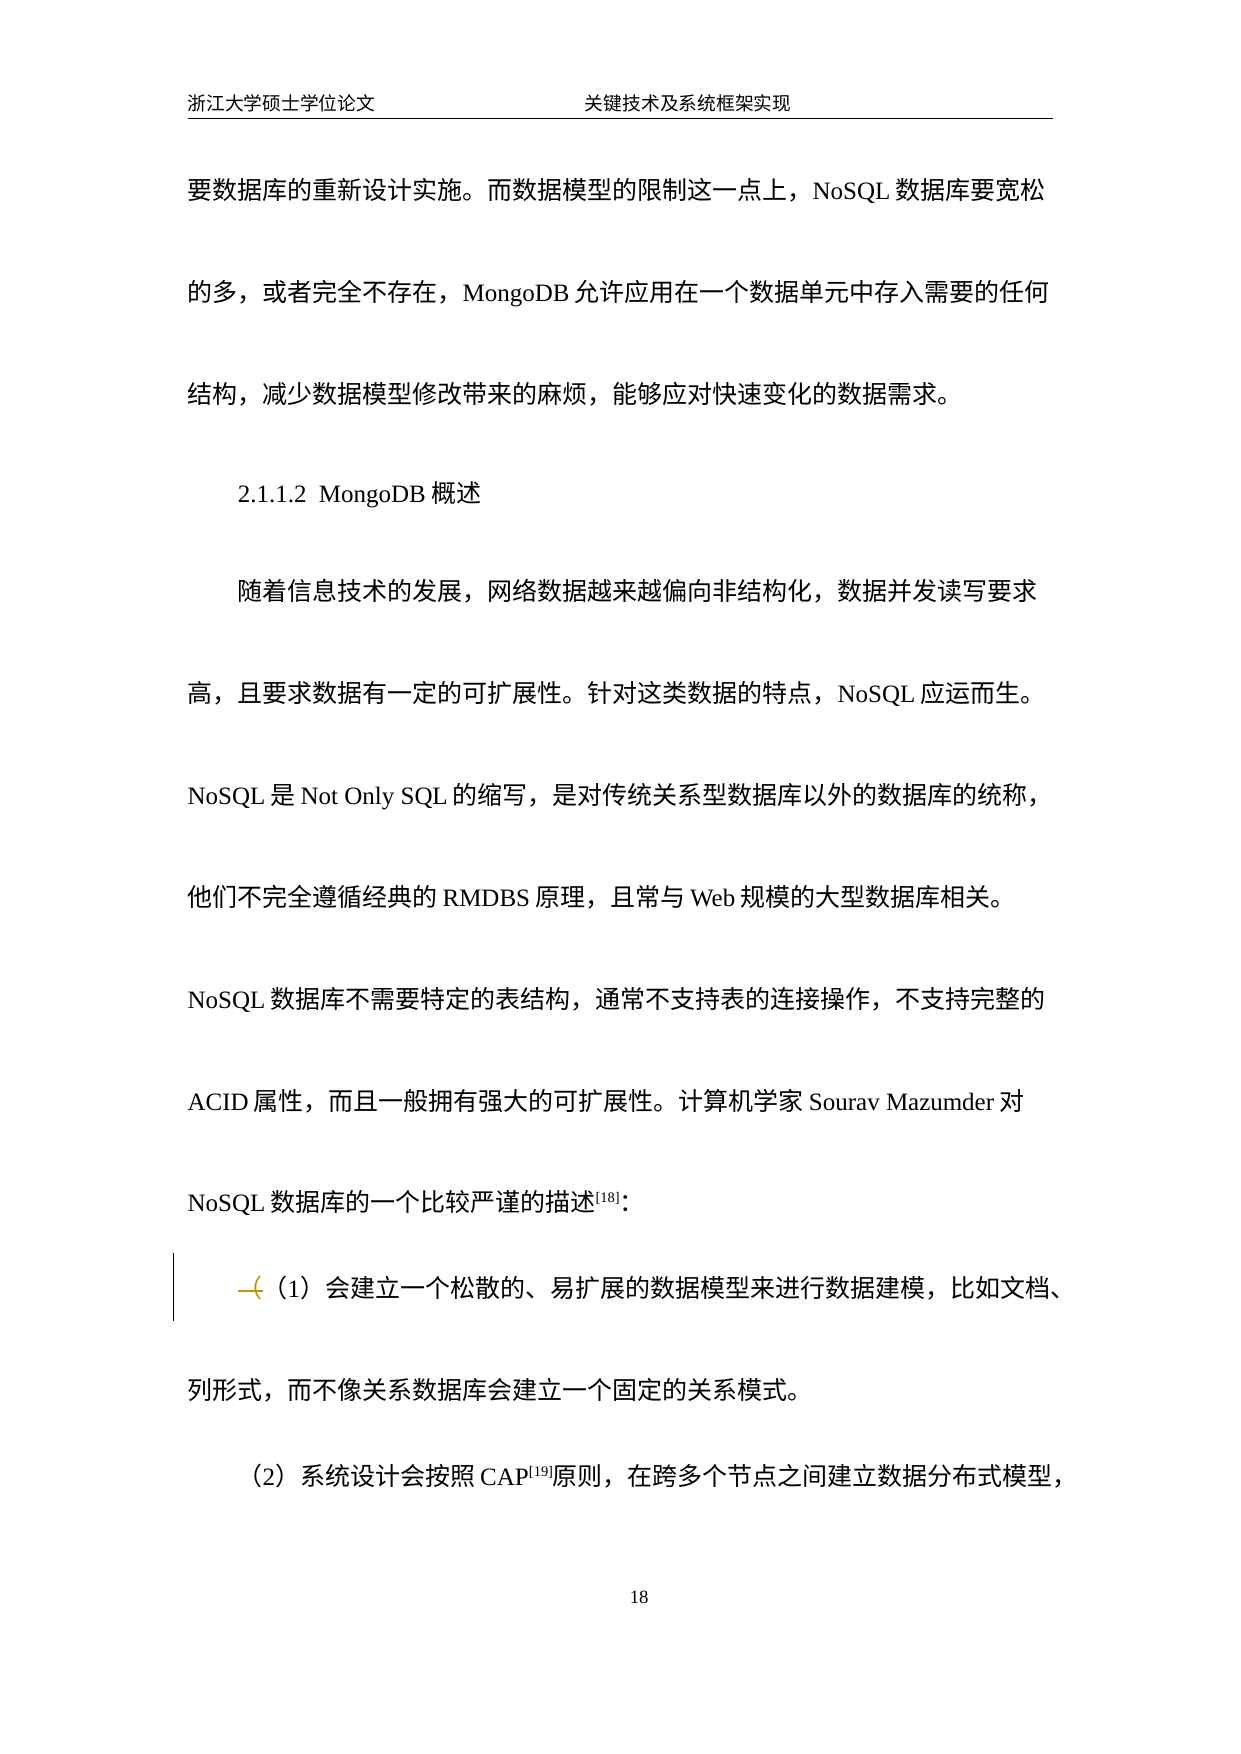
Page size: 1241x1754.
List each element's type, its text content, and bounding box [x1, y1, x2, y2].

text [187, 1441, 1053, 1509]
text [187, 155, 1053, 427]
text （1）会建立一个松散的、易扩展的数据模型来进行数据建模，比如文档、列形式，而不像关系数据库会建立一个固定的关系模式。 [187, 1253, 1053, 1423]
text 随着信息技术的发展，网络数据越来越偏向非结构化，数据并发读写要求高，且要求数据有一定的可扩展性。针对这类数据的特点，NoSQL应运而生。NoSQL是Not Only SQL的缩写，是对传统关系型数据库以外的数据库的统称，他们不完全遵循经典的RMDBS原理，且常与Web规模的大型数据库相关。NoSQL数据库不需要特定的表结构，通常不支持表的连接操作，不支持完整的ACID属性，而且一般拥有强大的可扩展性。计算机学家Sourav Mazumder对NoSQL数据库的一个比较严谨的描述[18]： [187, 556, 1053, 1235]
subtitle MongoDB概述 [187, 457, 1053, 525]
